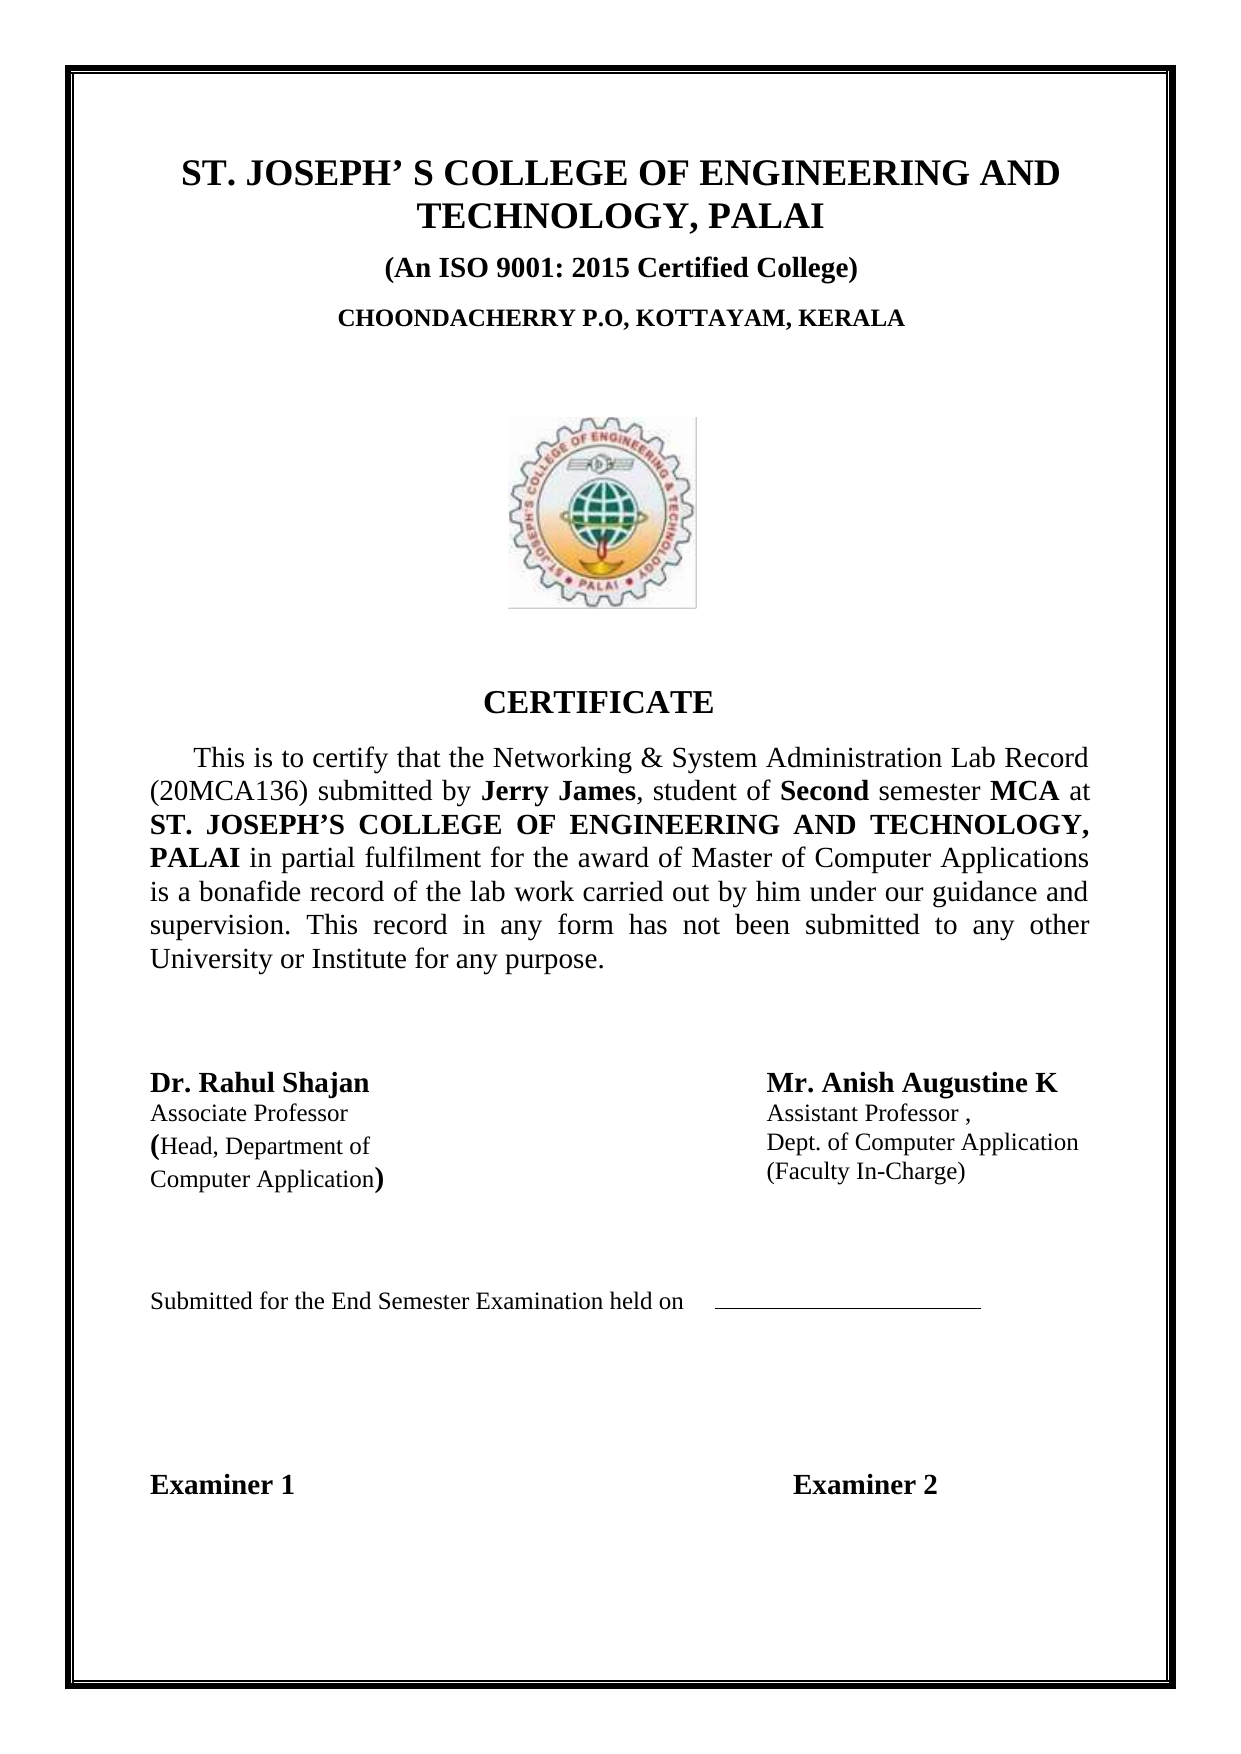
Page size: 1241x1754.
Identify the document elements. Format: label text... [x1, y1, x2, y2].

text CHOONDACHERRY P.O, KOTTAYAM, KERALA [151, 303, 1089, 332]
table_header Mr. Anish Augustine K Assistant Professor , Dept. of Computer Application (Faculty In-Charge) [766, 1063, 1114, 1195]
text This is to certify that the Networking & System Administration Lab Record (20MCA136) submitted by Jerry James, student of Second semester MCA at ST. JOSEPH’S COLLEGE OF ENGINEERING AND TECHNOLOGY, PALAI in partial fulfilment for the award of Master of Computer Applications is a bonafide record of the lab work carried out by him under our guidance and supervision. This record in any form has not been submitted to any other University or Institute for any purpose. [149, 740, 1090, 974]
text Submitted for the End Semester Examination held on [150, 1286, 1090, 1315]
table_header Dr. Rahul Shajan Associate Professor (Head, Department of Computer Application) [150, 1063, 766, 1195]
text (An ISO 9001: 2015 Certified College) [151, 251, 1090, 284]
subtitle CERTIFICATE [149, 683, 1090, 721]
subtitle ST. JOSEPH’ S COLLEGE OF ENGINEERING AND TECHNOLOGY, PALAI [151, 150, 1090, 236]
picture [508, 417, 698, 610]
text Examiner 1 Examiner 2 [150, 1467, 1090, 1501]
